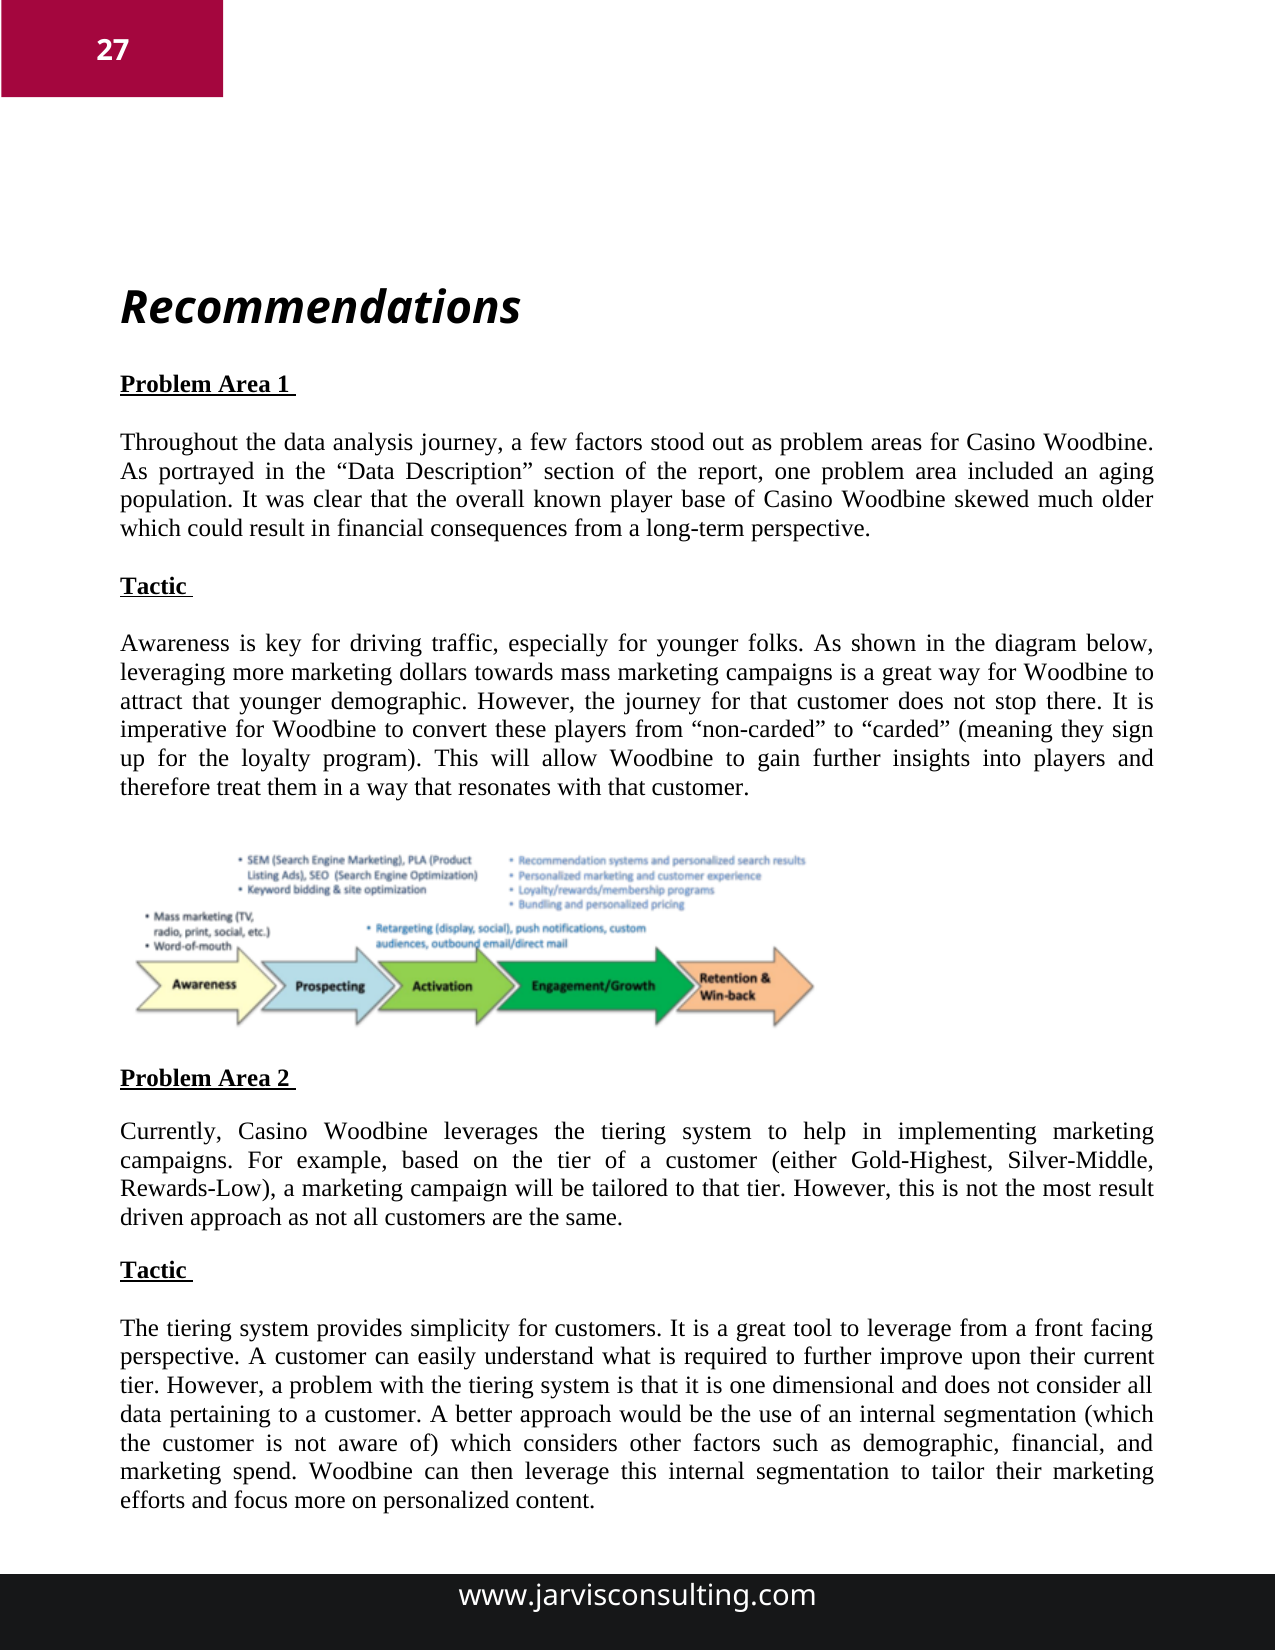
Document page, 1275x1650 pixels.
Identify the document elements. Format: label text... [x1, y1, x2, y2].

subtitle Tactic [120, 1255, 1155, 1284]
text Problem Area 1 [120, 369, 1155, 398]
text Throughout the data analysis journey, a few factors stood out as problem areas for Casino Woodbine. As portrayed in the “Data Description” section of the report, one problem area included an aging population. It was clear that the overall known player base of Casino Woodbine skewed much older which could result in financial consequences from a long-term perspective. [120, 427, 1155, 542]
subtitle The tiering system provides simplicity for customers. It is a great tool to leverage from a front facing perspective. A customer can easily understand what is required to further improve upon their current tier. However, a problem with the tiering system is that it is one dimensional and does not consider all data pertaining to a customer. A better approach would be the use of an internal segmentation (which the customer is not aware of) which considers other factors such as demographic, financial, and marketing spend. Woodbine can then leverage this internal segmentation to tailor their marketing efforts and focus more on personalized content. [120, 1313, 1155, 1514]
picture [120, 829, 852, 1035]
text Tactic [120, 571, 1155, 599]
subtitle Currently, Casino Woodbine leverages the tiering system to help in implementing marketing campaigns. For example, based on the tier of a customer (either Gold-Highest, Silver-Middle, Rewards-Low), a marketing campaign will be tailored to that tier. However, this is not the most result driven approach as not all customers are the same. [120, 1116, 1155, 1231]
subtitle Recommendations [120, 274, 1155, 337]
text Awareness is key for driving traffic, especially for younger folks. As shown in the diagram below, leveraging more marketing dollars towards mass marketing campaigns is a great way for Woodbine to attract that younger demographic. However, the journey for that customer does not stop there. It is imperative for Woodbine to convert these players from “non-carded” to “carded” (meaning they sign up for the loyalty program). This will allow Woodbine to gain further insights into players and therefore treat them in a way that resonates with that customer. [120, 628, 1155, 801]
subtitle Problem Area 2 [120, 1063, 1155, 1092]
